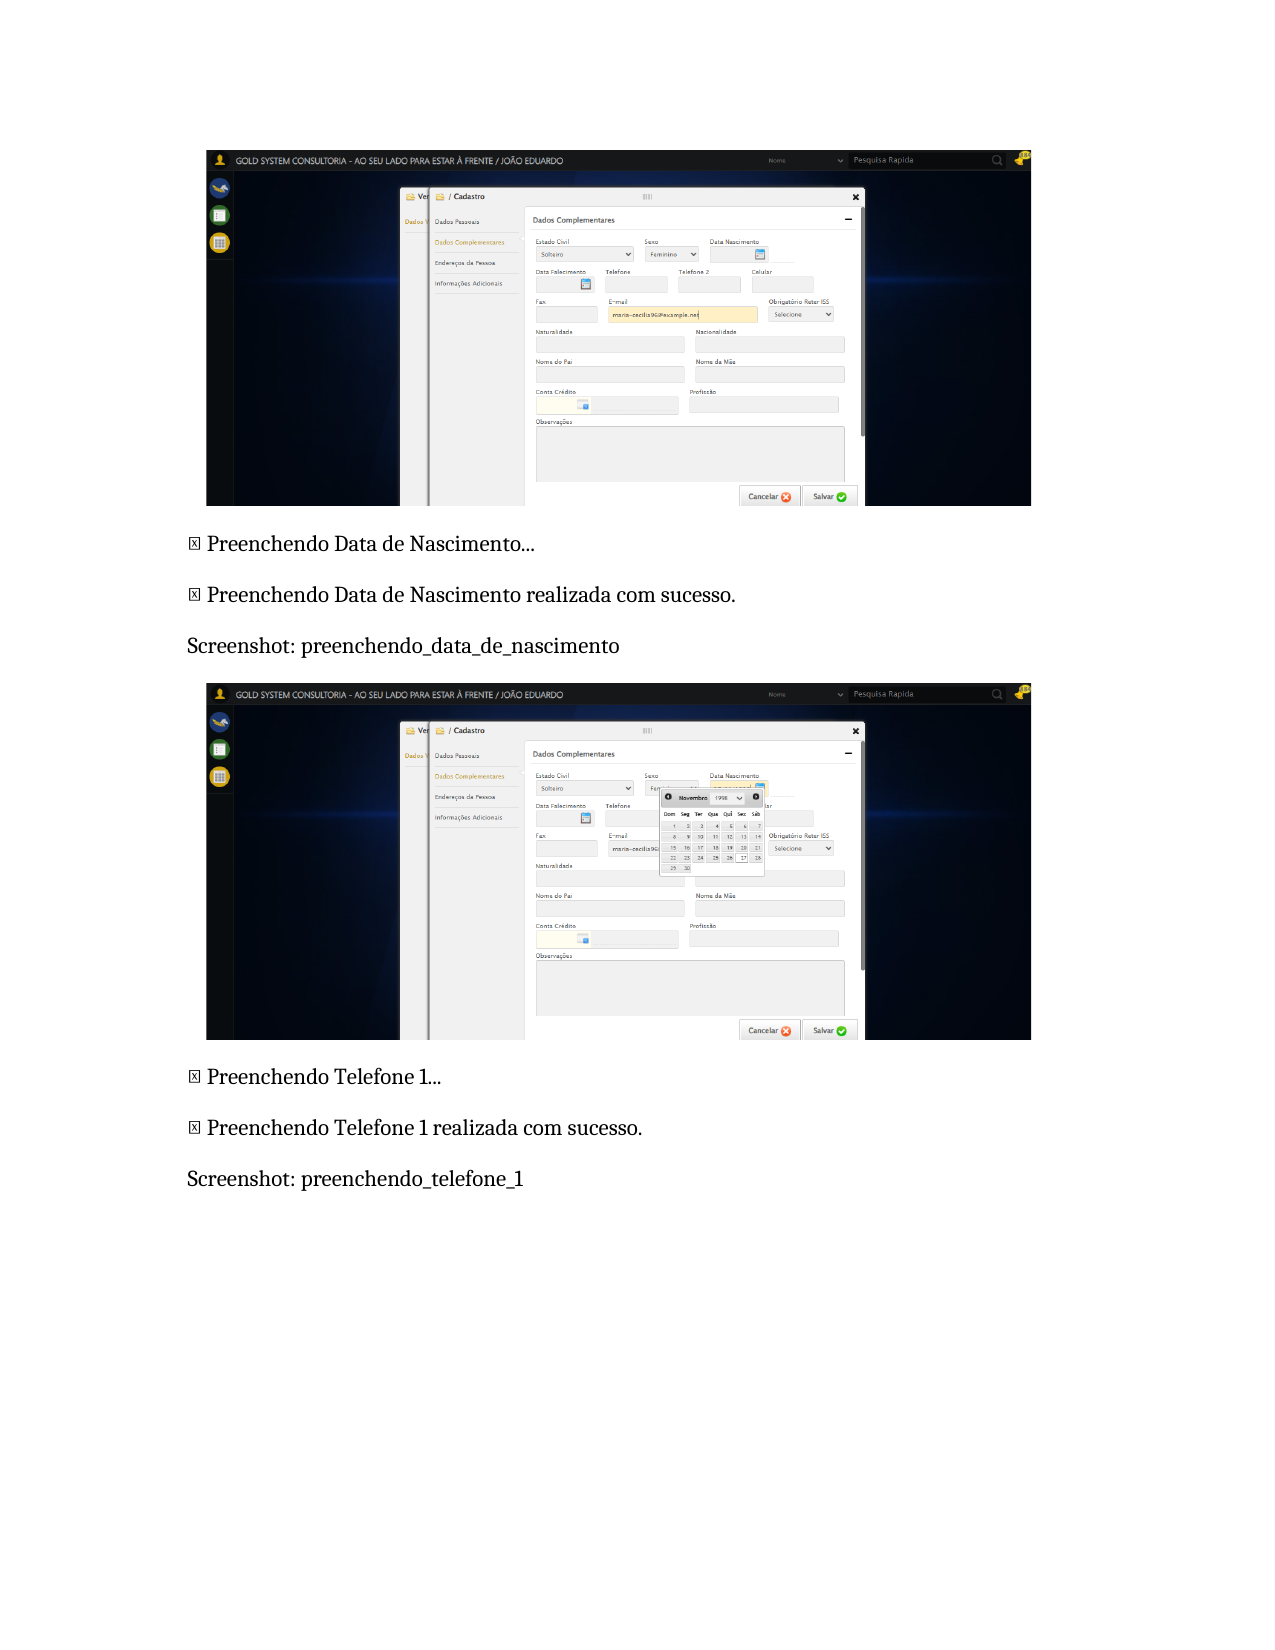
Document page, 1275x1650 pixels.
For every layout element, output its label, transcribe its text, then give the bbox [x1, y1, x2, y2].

text 🔄 Preenchendo Telefone 1... [187, 1064, 1087, 1090]
text 🔄 Preenchendo Data de Nascimento... [187, 530, 1087, 557]
text Screenshot: preenchendo_telefone_1 [187, 1166, 1087, 1192]
picture [206, 683, 1032, 1040]
text ✅ Preenchendo Data de Nascimento realizada com sucesso. [187, 581, 1087, 608]
text ✅ Preenchendo Telefone 1 realizada com sucesso. [187, 1115, 1087, 1141]
text Screenshot: preenchendo_data_de_nascimento [187, 632, 1087, 659]
picture [206, 150, 1032, 506]
